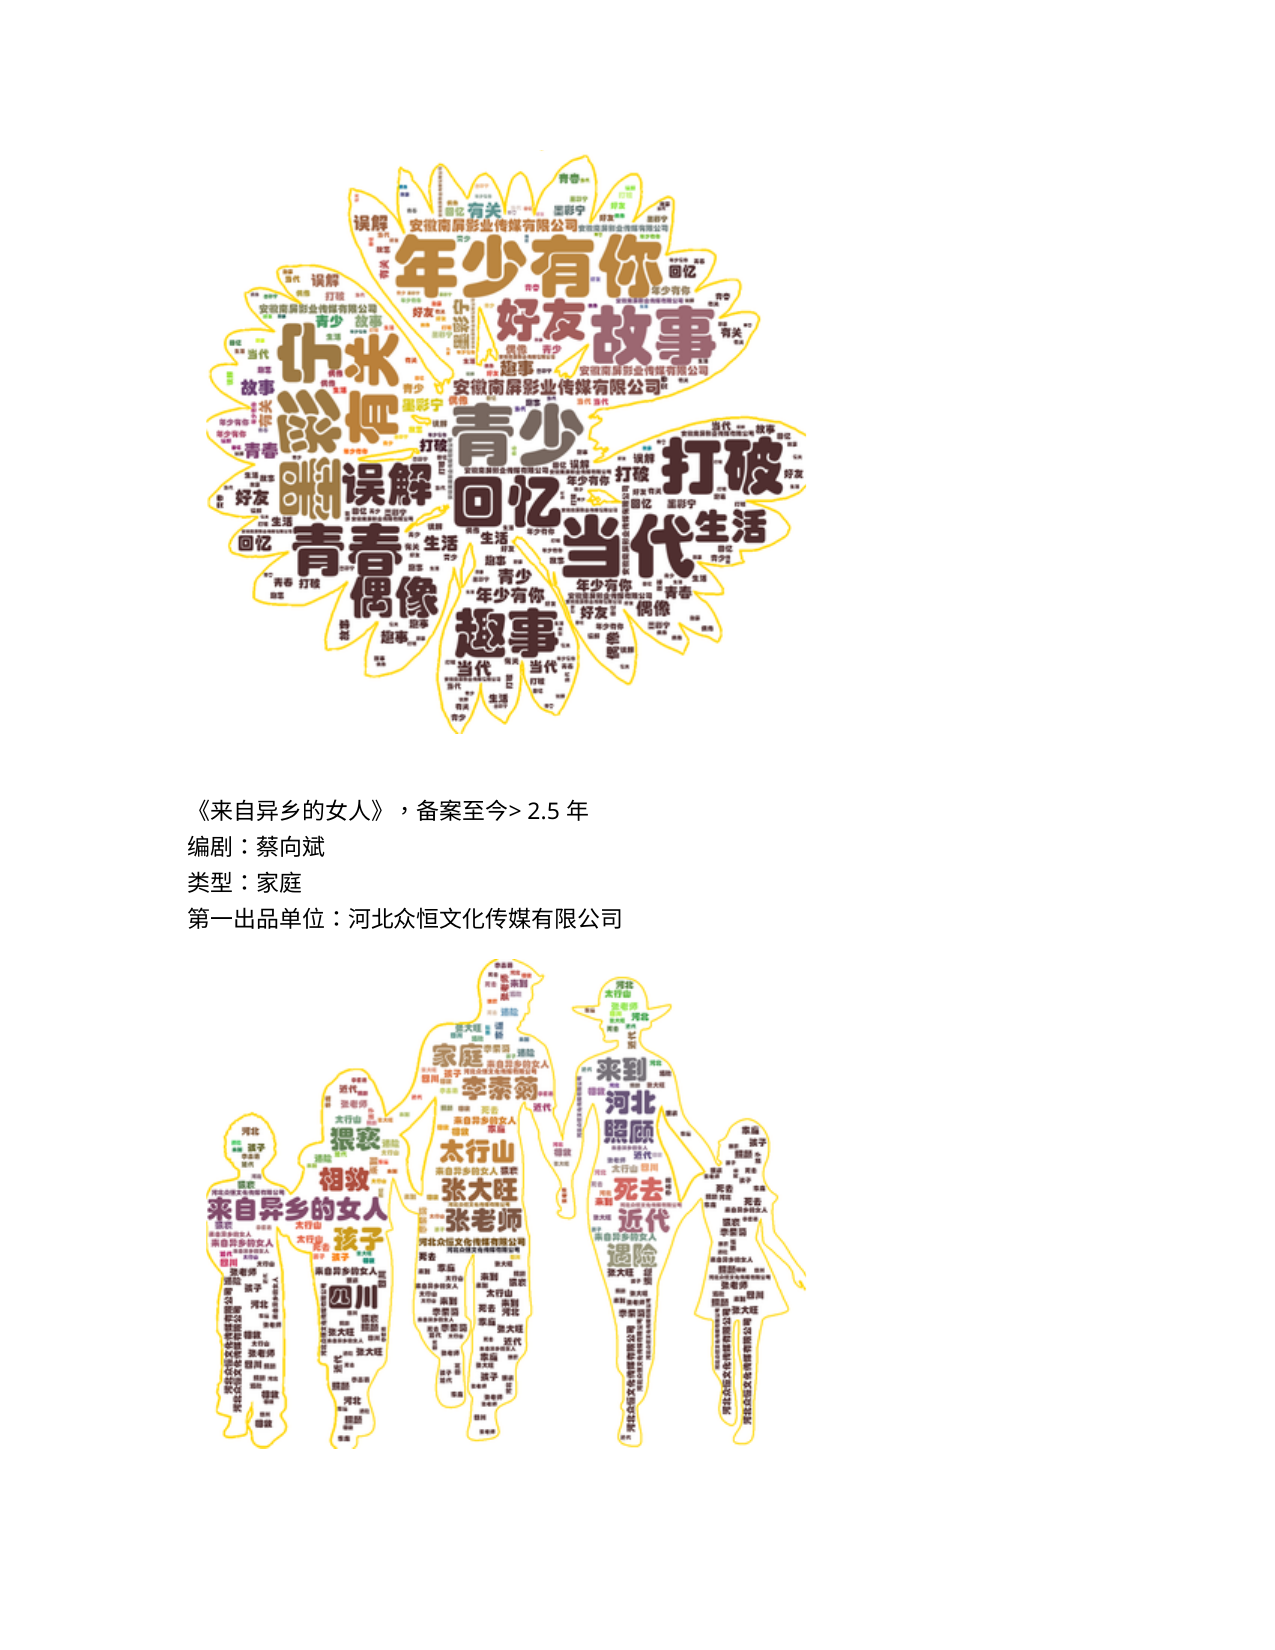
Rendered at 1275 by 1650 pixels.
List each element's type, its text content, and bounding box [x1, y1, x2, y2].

text 《来自异乡的女人》，备案至今> 2.5 年 编剧：蔡向斌 类型：家庭 第一出品单位：河北众恒文化传媒有限公司 [187, 759, 1087, 934]
picture [206, 150, 807, 734]
picture [206, 959, 807, 1449]
